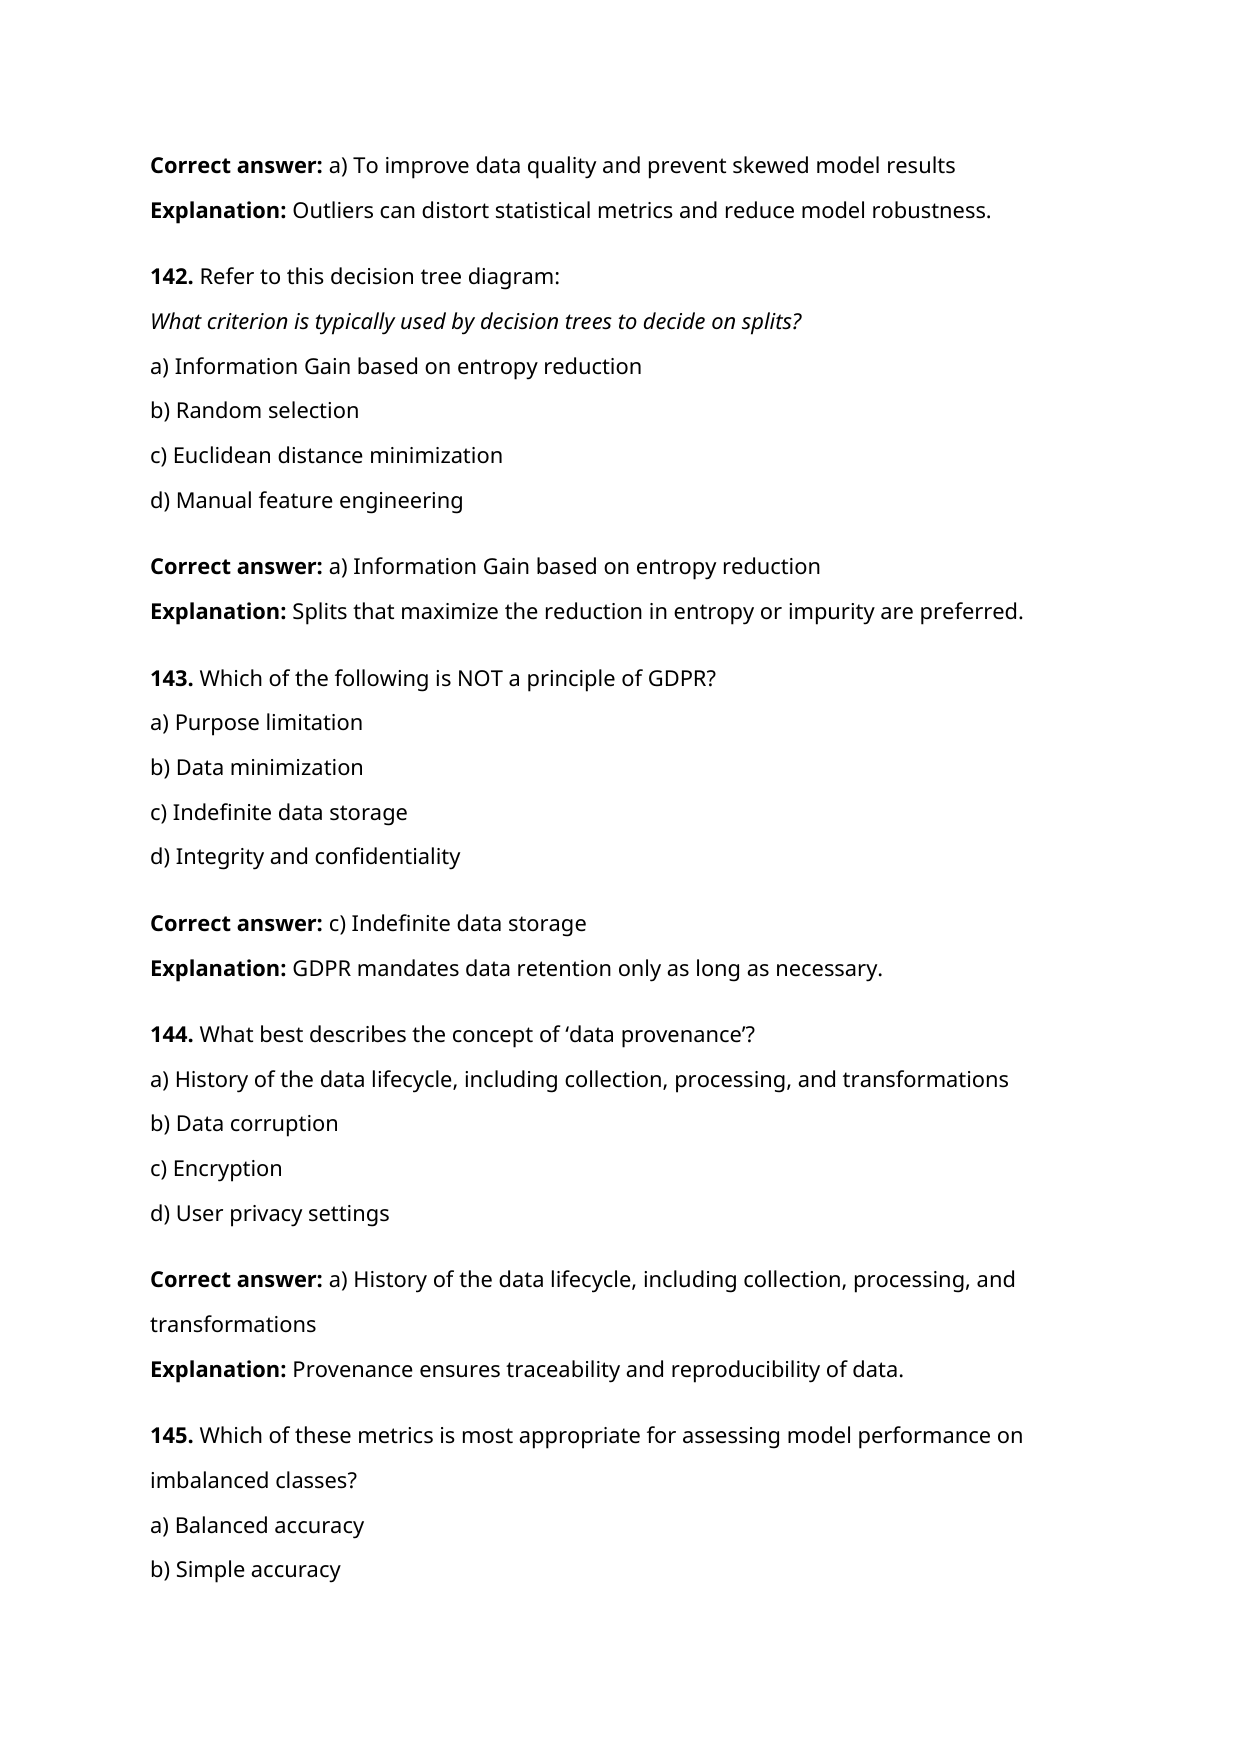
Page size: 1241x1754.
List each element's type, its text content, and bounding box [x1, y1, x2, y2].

text Correct answer: a) To improve data quality and prevent skewed model results Explanation: Outliers can distort statistical metrics and reduce model robustness. [150, 150, 1090, 224]
text 144. What best describes the concept of ‘data provenance’? a) History of the data lifecycle, including collection, processing, and transformations b) Data corruption c) Encryption d) User privacy settings [150, 1019, 1090, 1228]
text Correct answer: a) History of the data lifecycle, including collection, processing, and transformations Explanation: Provenance ensures traceability and reproducibility of data. [150, 1264, 1090, 1383]
text Correct answer: a) Information Gain based on entropy reduction Explanation: Splits that maximize the reduction in entropy or impurity are preferred. [150, 551, 1090, 626]
text 142. Refer to this decision tree diagram: What criterion is typically used by decision trees to decide on splits? a) Information Gain based on entropy reduction b) Random selection c) Euclidean distance minimization d) Manual feature engineering [150, 261, 1090, 514]
text 143. Which of the following is NOT a principle of GDPR? a) Purpose limitation b) Data minimization c) Indefinite data storage d) Integrity and confidentiality [150, 662, 1090, 871]
text Correct answer: c) Indefinite data storage Explanation: GDPR mandates data retention only as long as necessary. [150, 908, 1090, 982]
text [150, 1420, 1090, 1584]
